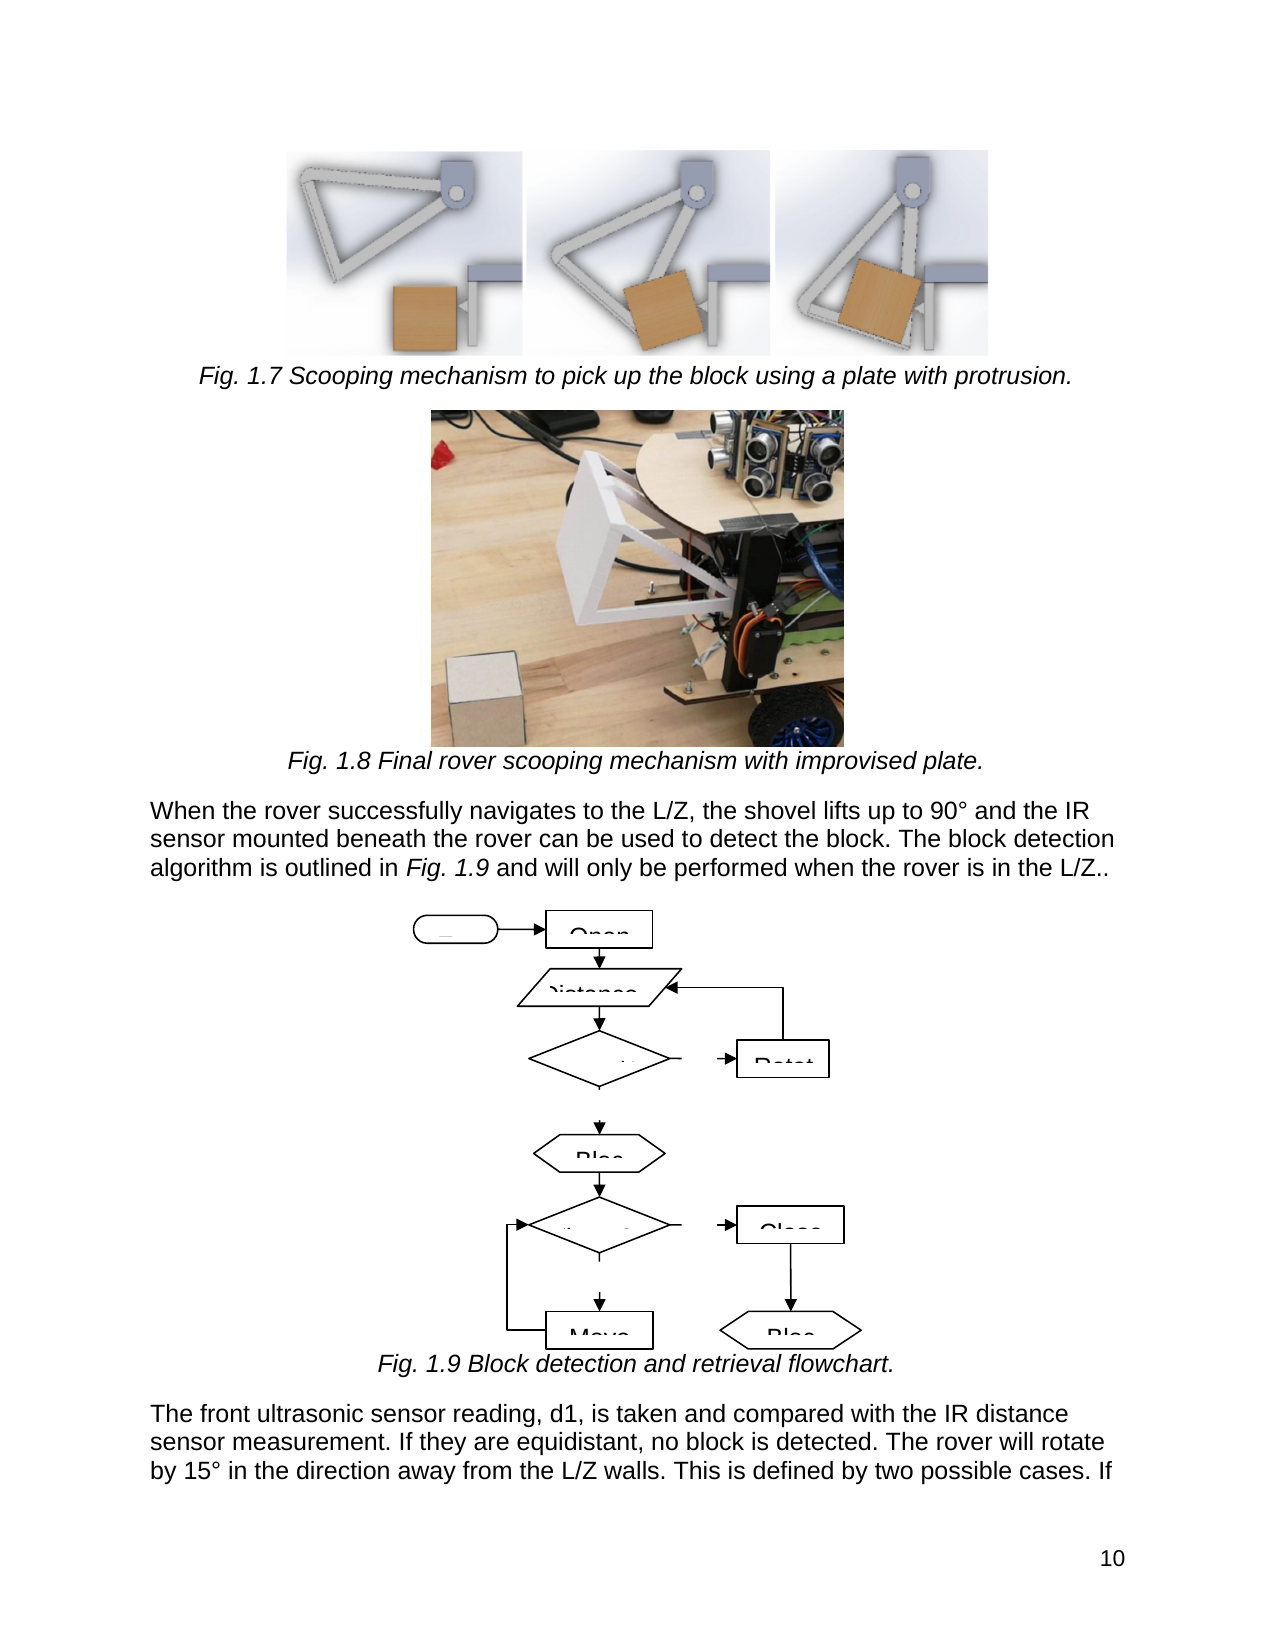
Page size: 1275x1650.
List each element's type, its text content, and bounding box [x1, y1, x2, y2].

text Fig. 1.7 Scooping mechanism to pick up the block using a plate with protrusion. [150, 361, 1125, 389]
text Fig. 1.9 Block detection and retrieval flowchart. [150, 1349, 1125, 1378]
picture [283, 150, 992, 361]
text When the rover successfully navigates to the L/Z, the shovel lifts up to 90° and the IR sensor mounted beneath the rover can be used to detect the block. The block detection algorithm is outlined in Fig. 1.9 and will only be performed when the rover is in the L/Z.. [150, 796, 1125, 882]
text Fig. 1.8 Final rover scooping mechanism with improvised plate. [150, 746, 1125, 775]
picture [431, 410, 844, 747]
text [150, 1399, 1125, 1485]
